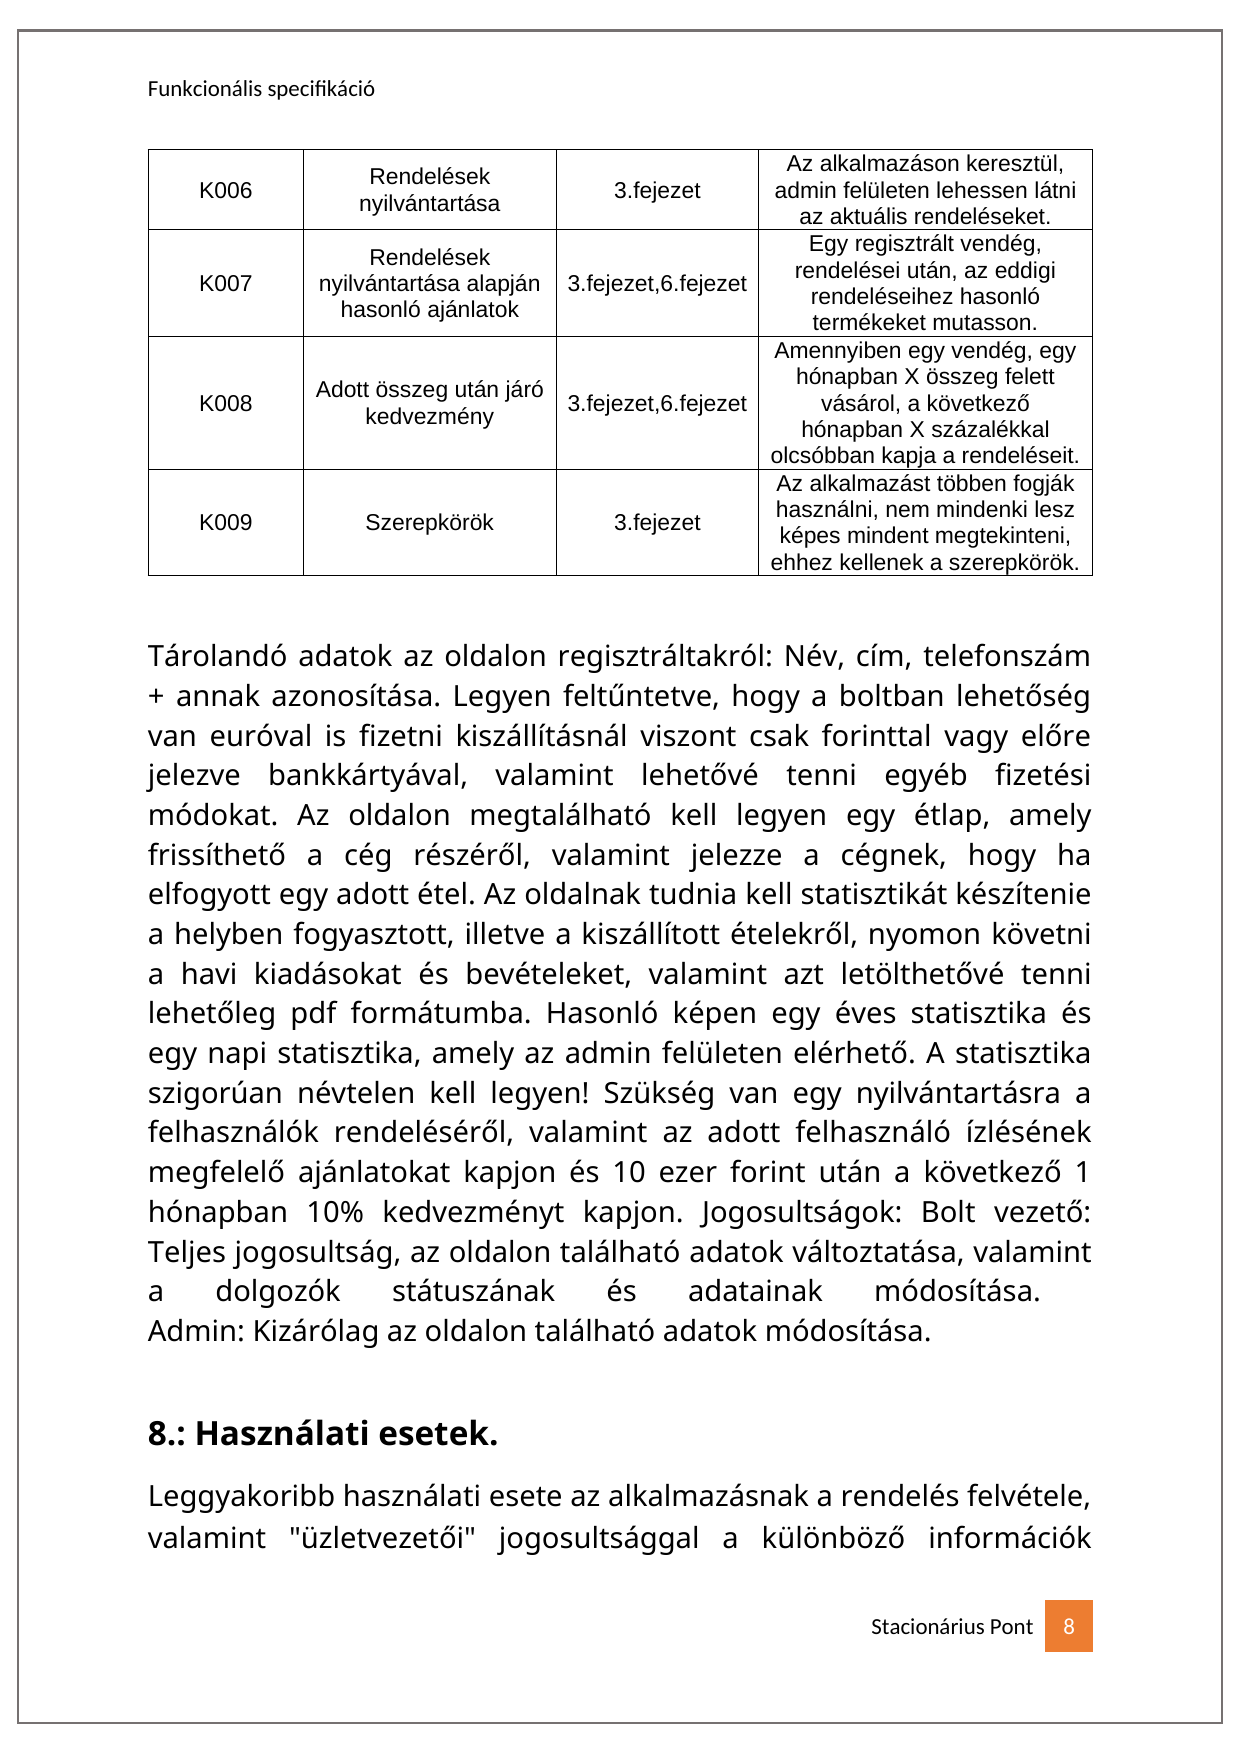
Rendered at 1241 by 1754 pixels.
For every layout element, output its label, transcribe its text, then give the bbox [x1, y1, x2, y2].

text 8.: Használati esetek. [148, 1409, 1093, 1455]
table_cell Az alkalmazást többen fogják használni, nem mindenki lesz képes mindent megtekinteni, ehhez kellenek a szerepkörök. [759, 470, 1092, 575]
table_cell K008 [149, 337, 303, 468]
table_cell Az alkalmazáson keresztül, admin felületen lehessen látni az aktuális rendeléseket. [759, 150, 1092, 229]
table_cell 3.fejezet [557, 150, 758, 229]
table_cell K006 [149, 150, 303, 229]
table_cell K007 [149, 230, 303, 336]
text Tárolandó adatok az oldalon regisztráltakról: Név, cím, telefonszám + annak azonosítása. Legyen feltűntetve, hogy a boltban lehetőség van euróval is fizetni kiszállításnál viszont csak forinttal vagy előre jelezve bankkártyával, valamint lehetővé tenni egyéb fizetési módokat. Az oldalon megtalálható kell legyen egy étlap, amely frissíthető a cég részéről, valamint jelezze a cégnek, hogy ha elfogyott egy adott étel. Az oldalnak tudnia kell statisztikát készítenie a helyben fogyasztott, illetve a kiszállított ételekről, nyomon követni a havi kiadásokat és bevételeket, valamint azt letölthetővé tenni lehetőleg pdf formátumba. Hasonló képen egy éves statisztika és egy napi statisztika, amely az admin felületen elérhető. A statisztika szigorúan névtelen kell legyen! Szükség van egy nyilvántartásra a felhasználók rendeléséről, valamint az adott felhasználó ízlésének megfelelő ajánlatokat kapjon és 10 ezer forint után a következő 1 hónapban 10% kedvezményt kapjon. Jogosultságok: Bolt vezető: Teljes jogosultság, az oldalon található adatok változtatása, valamint a dolgozók státuszának és adatainak módosítása. Admin: Kizárólag az oldalon található adatok módosítása. [148, 636, 1093, 1350]
table_cell Adott összeg után járó kedvezmény [304, 337, 556, 468]
table_cell 3.fejezet [557, 470, 758, 575]
table_cell 3.fejezet,6.fejezet [557, 337, 758, 468]
table_cell Amennyiben egy vendég, egy hónapban X összeg felett vásárol, a következő hónapban X százalékkal olcsóbban kapja a rendeléseit. [759, 337, 1092, 468]
table_cell K009 [149, 470, 303, 575]
table_cell Szerepkörök [304, 470, 556, 575]
table_cell Rendelések nyilvántartása alapján hasonló ajánlatok [304, 230, 556, 336]
table_cell 3.fejezet,6.fejezet [557, 230, 758, 336]
table_cell Rendelések nyilvántartása [304, 150, 556, 229]
table_cell Egy regisztrált vendég, rendelései után, az eddigi rendeléseihez hasonló termékeket mutasson. [759, 230, 1092, 336]
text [148, 1475, 1093, 1557]
